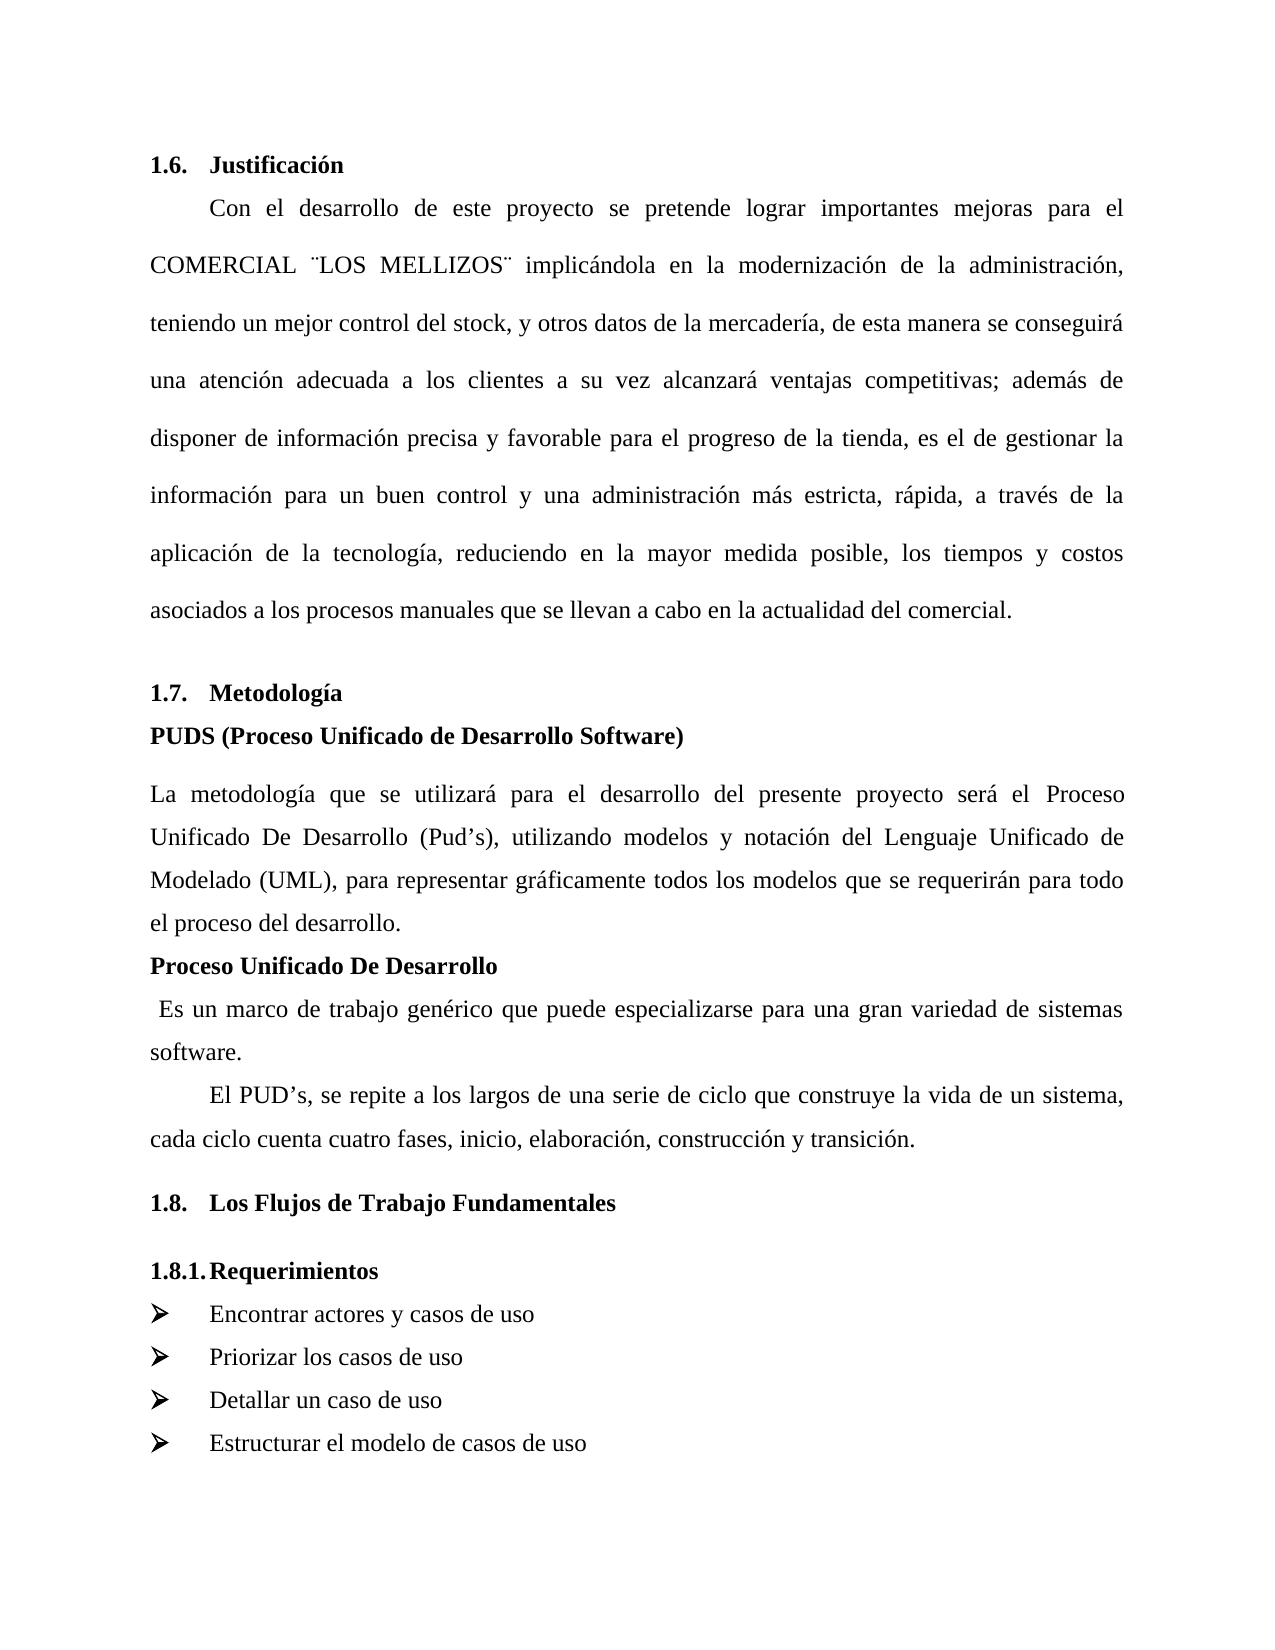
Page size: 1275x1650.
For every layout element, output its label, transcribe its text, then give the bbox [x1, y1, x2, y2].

text Proceso Unificado De Desarrollo [150, 951, 1125, 980]
list PUDS (Proceso Unificado de Desarrollo Software) [150, 721, 1125, 750]
subtitle Metodología [150, 678, 1125, 707]
subtitle Requerimientos [150, 1256, 1125, 1284]
text La metodología que se utilizará para el desarrollo del presente proyecto será el Proceso Unificado De Desarrollo (Pud’s), utilizando modelos y notación del Lenguaje Unificado de Modelado (UML), para representar gráficamente todos los modelos que se requerirán para todo el proceso del desarrollo. [150, 779, 1125, 937]
text Es un marco de trabajo genérico que puede especializarse para una gran variedad de sistemas software. [150, 994, 1125, 1066]
list Detallar un caso de uso [150, 1385, 1125, 1414]
text El PUD’s, se repite a los largos de una serie de ciclo que construye la vida de un sistema, cada ciclo cuenta cuatro fases, inicio, elaboración, construcción y transición. [150, 1081, 1125, 1152]
subtitle Los Flujos de Trabajo Fundamentales [150, 1188, 1125, 1216]
list Encontrar actores y casos de uso [150, 1299, 1125, 1328]
list Con el desarrollo de este proyecto se pretende lograr importantes mejoras para el COMERCIAL ¨LOS MELLIZOS¨ implicándola en la modernización de la administración, teniendo un mejor control del stock, y otros datos de la mercadería, de esta manera se conseguirá una atención adecuada a los clientes a su vez alcanzará ventajas competitivas; además de disponer de información precisa y favorable para el progreso de la tienda, es el de gestionar la información para un buen control y una administración más estricta, rápida, a través de la aplicación de la tecnología, reduciendo en la mayor medida posible, los tiempos y costos asociados a los procesos manuales que se llevan a cabo en la actualidad del comercial. [150, 193, 1125, 624]
list Priorizar los casos de uso [150, 1342, 1125, 1371]
list Estructurar el modelo de casos de uso [150, 1428, 1125, 1457]
subtitle Justificación [150, 150, 1125, 179]
